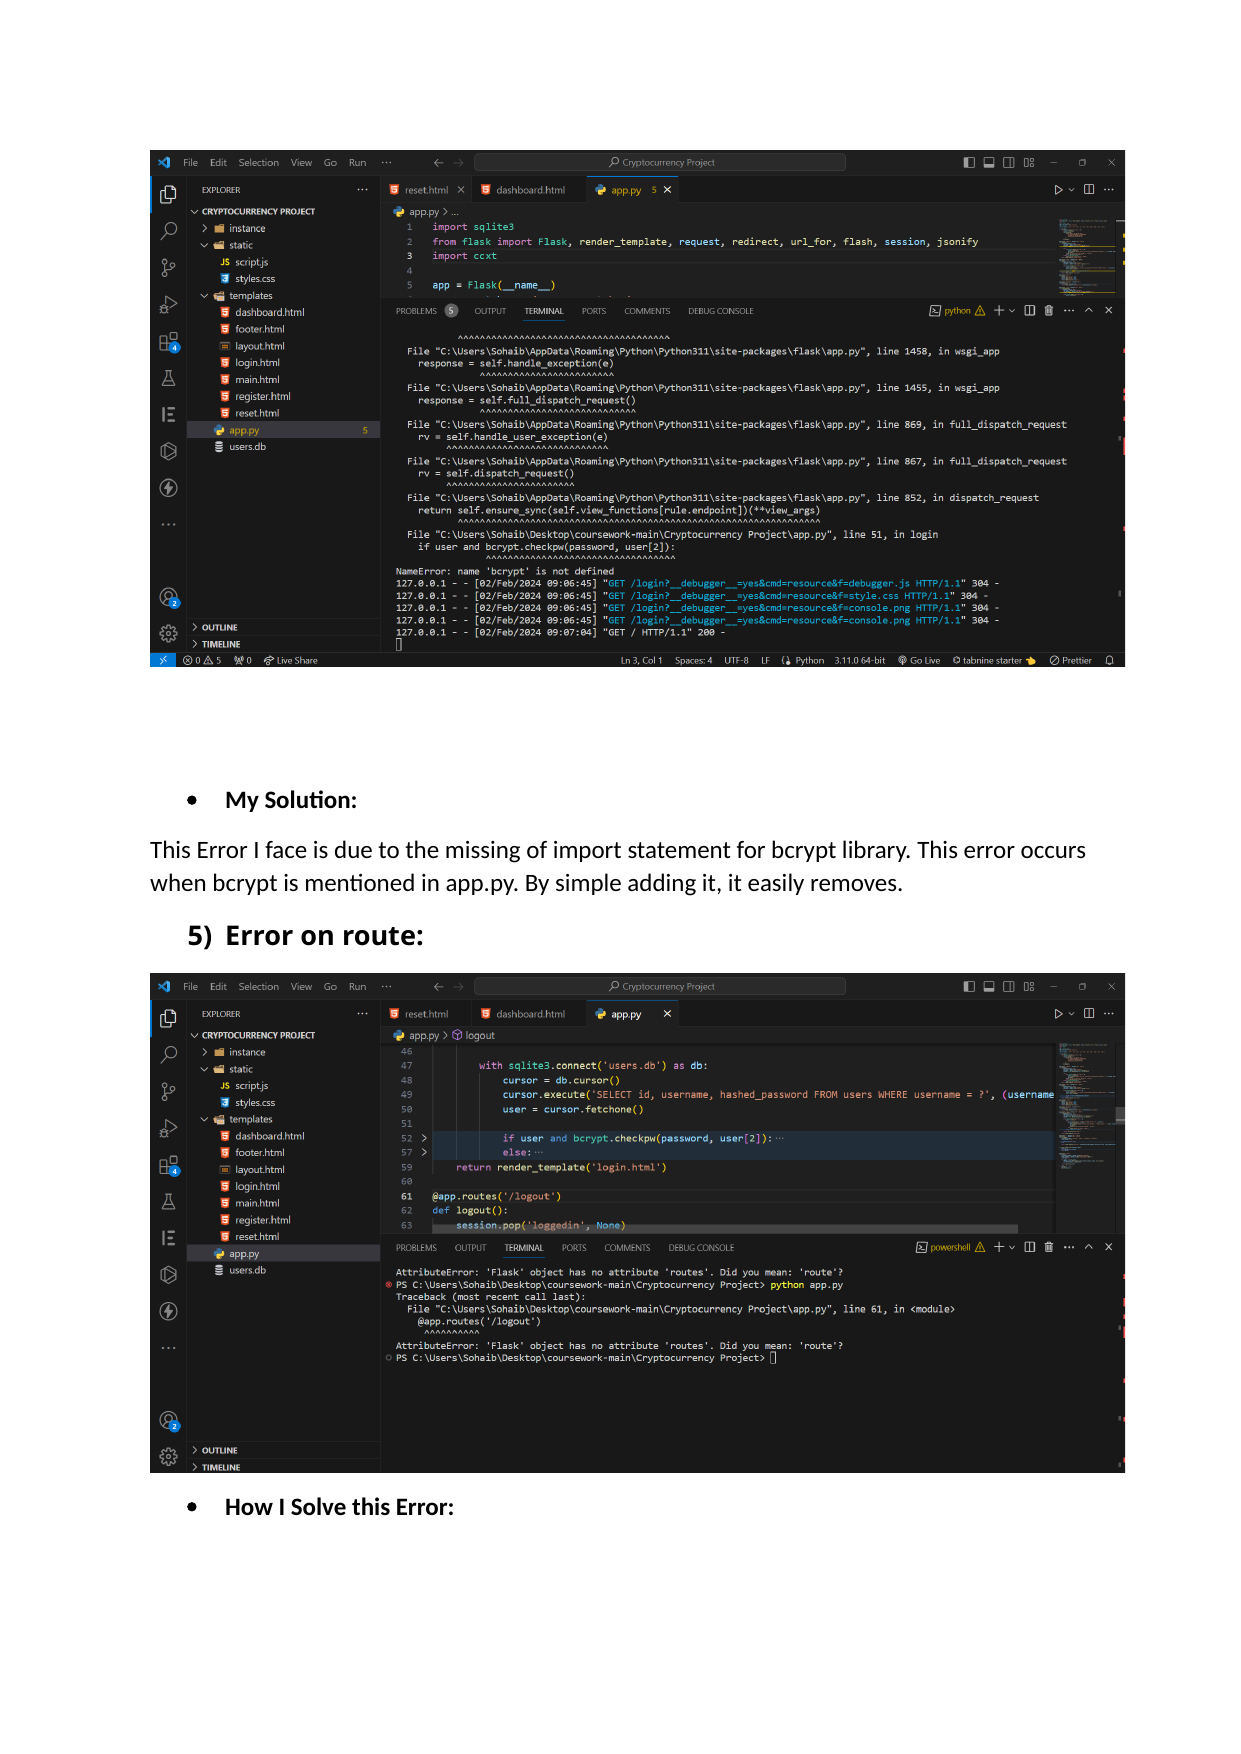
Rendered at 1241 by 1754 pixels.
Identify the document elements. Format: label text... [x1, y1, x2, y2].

list My Solution: [187, 785, 1090, 815]
list Error on route: [187, 917, 1090, 954]
list How I Solve this Error: [187, 1491, 1090, 1522]
picture [150, 150, 1125, 667]
text This Error I face is due to the missing of import statement for bcrypt library. This error occurs when bcrypt is mentioned in app.py. By simple adding it, it easily removes. [150, 834, 1090, 898]
picture [150, 973, 1125, 1473]
